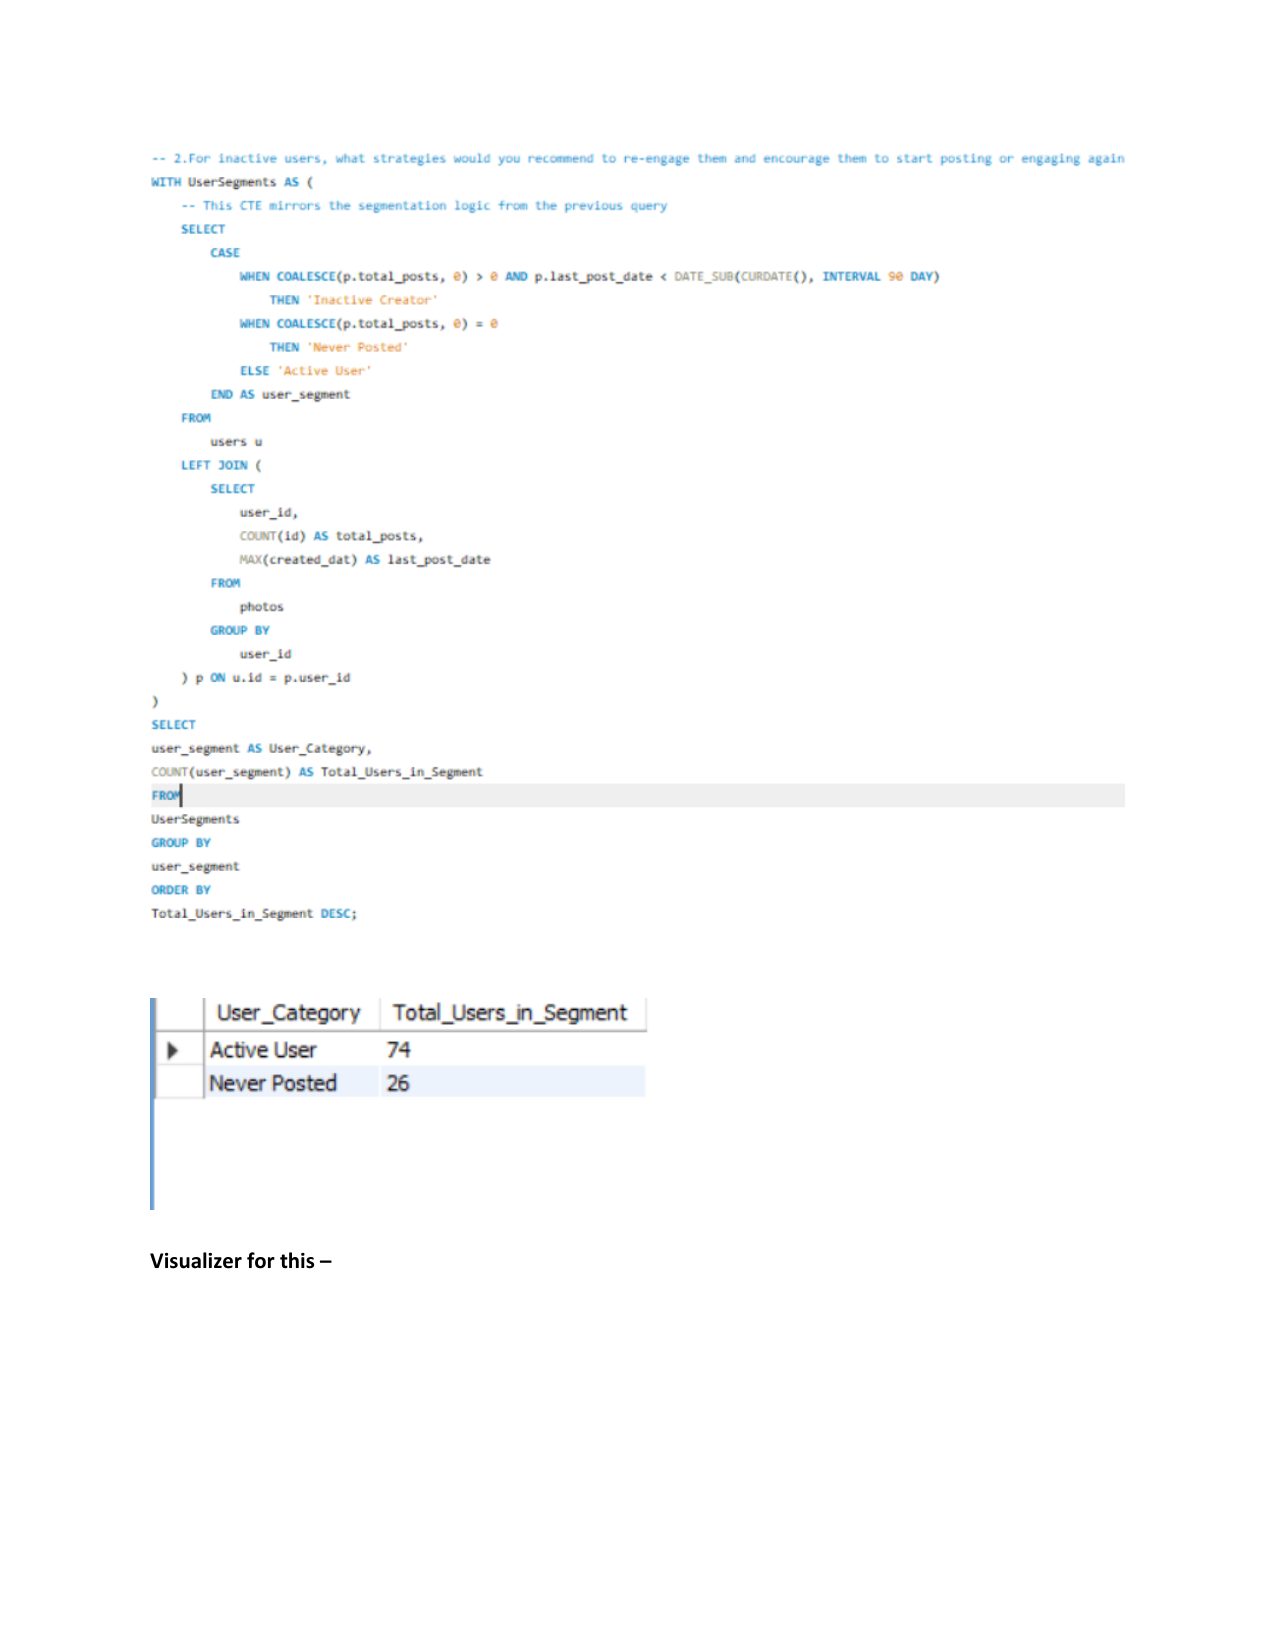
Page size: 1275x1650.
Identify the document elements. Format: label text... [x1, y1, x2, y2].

text Visualizer for this – [150, 1246, 1125, 1274]
picture [150, 998, 674, 1210]
picture [150, 150, 1125, 931]
